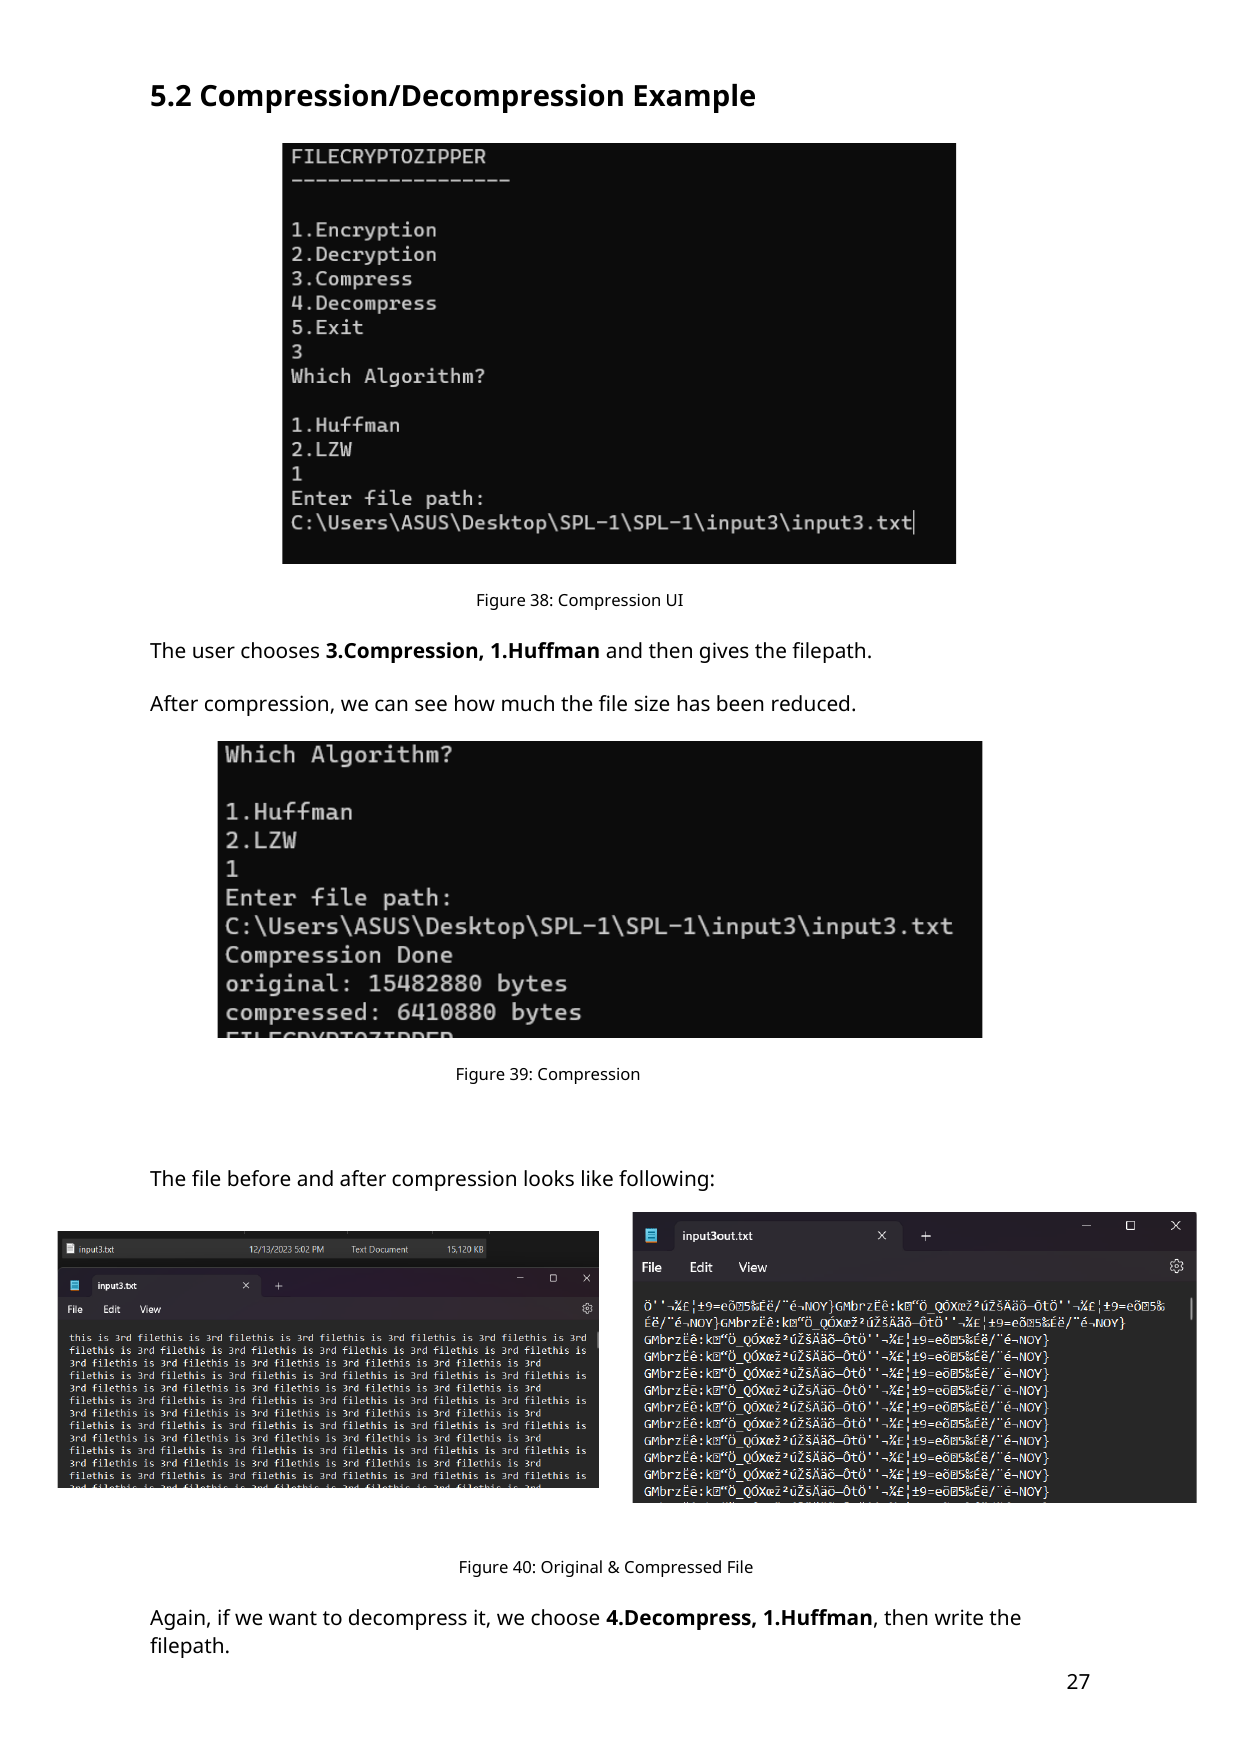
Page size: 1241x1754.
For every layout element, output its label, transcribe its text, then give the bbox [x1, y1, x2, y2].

subtitle 5.2 Compression/Decompression Example [150, 75, 1090, 115]
subtitle After compression, we can see how much the file size has been reduced. [150, 689, 1090, 718]
subtitle Again, if we want to decompress it, we choose 4.Decompress, 1.Huffman, then write the filepath. [150, 1603, 1090, 1660]
picture [282, 143, 957, 564]
subtitle Figure 40: Original & Compressed File [375, 1555, 1090, 1578]
subtitle Figure 38: Compression UI [450, 140, 1090, 611]
subtitle The user chooses 3.Compression, 1.Huffman and then gives the filepath. [150, 636, 1090, 664]
subtitle Figure 39: Compression [150, 743, 1090, 1086]
subtitle The file before and after compression looks like following: [150, 1164, 1090, 1192]
picture [57, 1231, 599, 1488]
picture [632, 1212, 1197, 1503]
